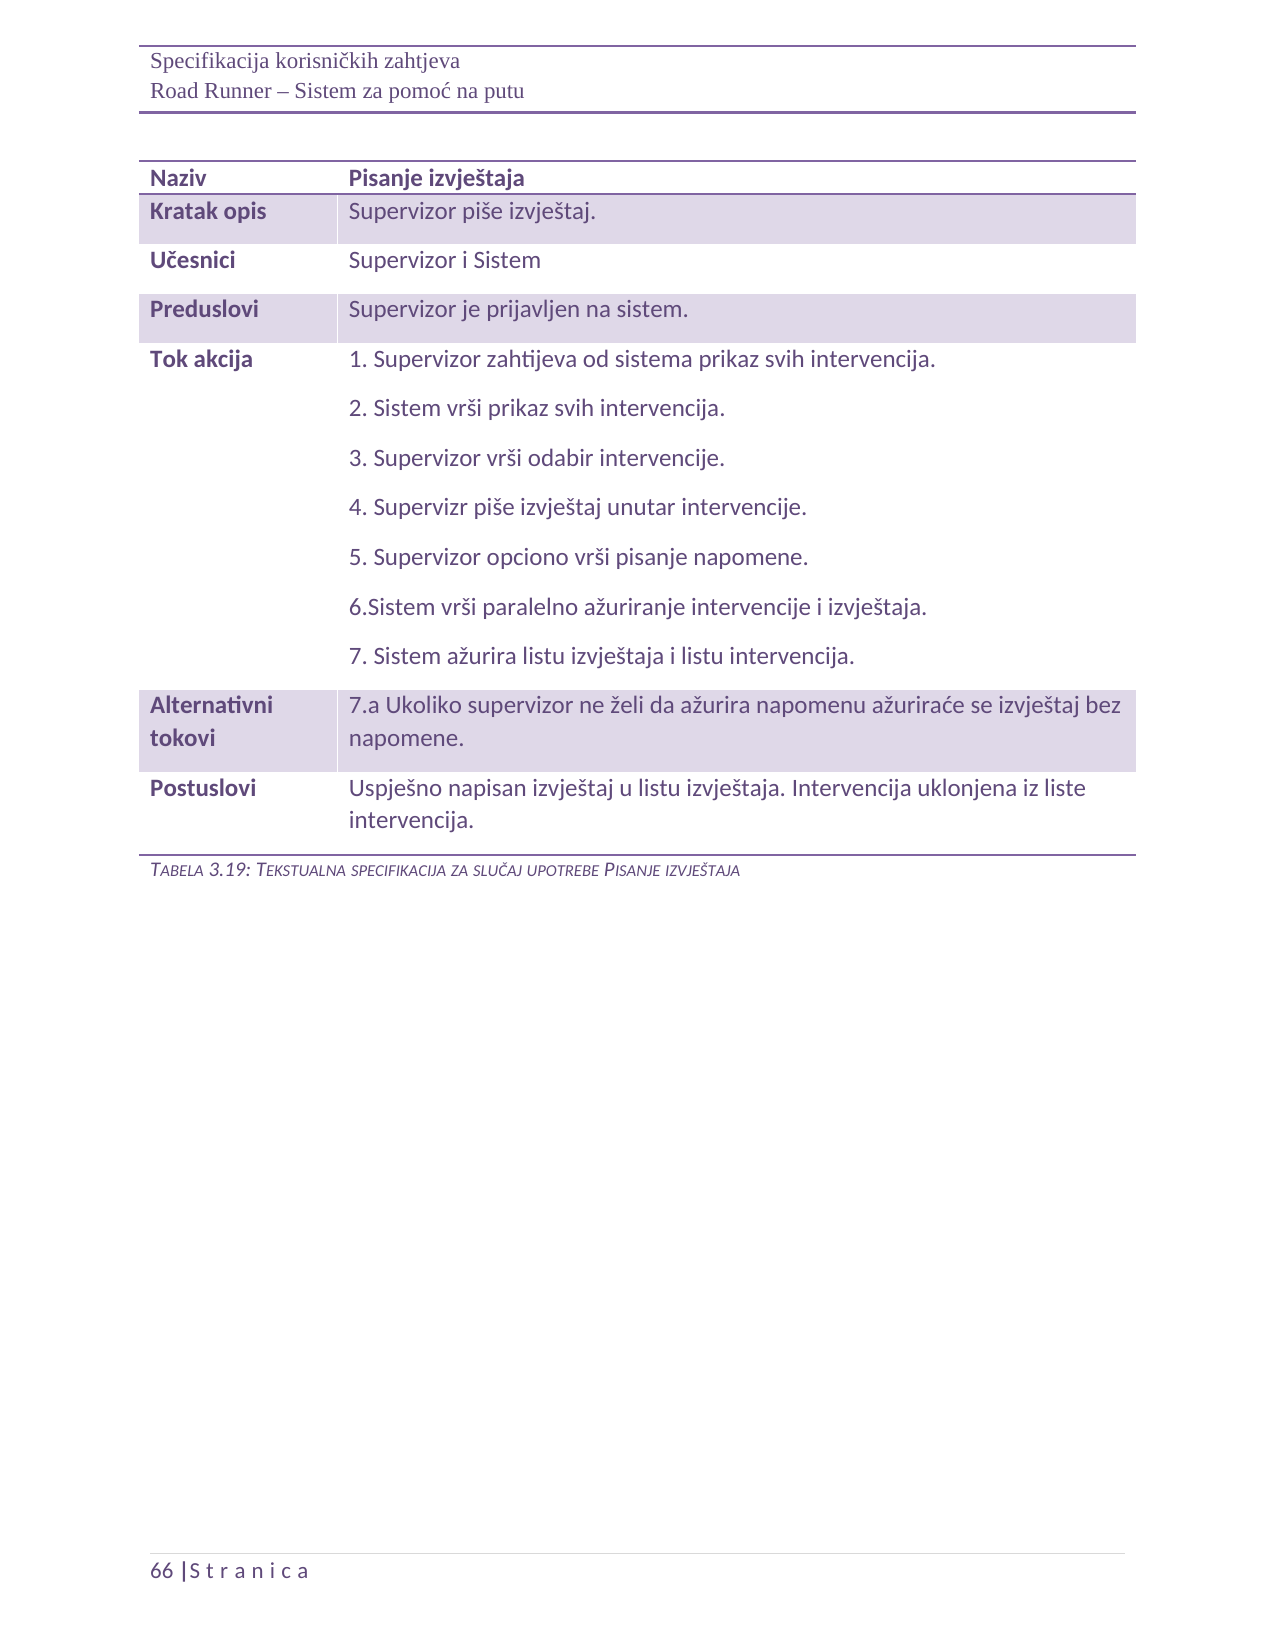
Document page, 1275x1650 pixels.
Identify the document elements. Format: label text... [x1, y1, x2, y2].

table_cell Tok akcija [139, 343, 337, 689]
table_cell Preduslovi [139, 294, 337, 343]
table_header Naziv [139, 162, 337, 193]
text Tabela 3.19: Tekstualna specifikacija za slučaj upotrebe Pisanje izvještaja [150, 856, 1125, 881]
table_cell Supervizor piše izvještaj. [338, 195, 1136, 244]
table_cell Kratak opis [139, 195, 337, 244]
table_cell Učesnici [139, 244, 337, 293]
table_cell Supervizor i Sistem [338, 244, 1136, 293]
table_cell Postuslovi [139, 772, 337, 854]
table_cell 1. Supervizor zahtijeva od sistema prikaz svih intervencija. 2. Sistem vrši prikaz svih intervencija. 3. Supervizor vrši odabir intervencije. 4. Supervizr piše izvještaj unutar intervencije. 5. Supervizor opciono vrši pisanje napomene. 6.Sistem vrši paralelno ažuriranje intervencije i izvještaja. 7. Sistem ažurira listu izvještaja i listu intervencija. [338, 343, 1136, 689]
table_cell 7.a Ukoliko supervizor ne želi da ažurira napomenu ažuriraće se izvještaj bez napomene. [338, 690, 1136, 772]
table_cell Uspješno napisan izvještaj u listu izvještaja. Intervencija uklonjena iz liste intervencija. [338, 772, 1136, 854]
table_cell Supervizor je prijavljen na sistem. [338, 294, 1136, 343]
table_header Pisanje izvještaja [338, 162, 1136, 193]
table_cell Alternativni tokovi [139, 690, 337, 772]
